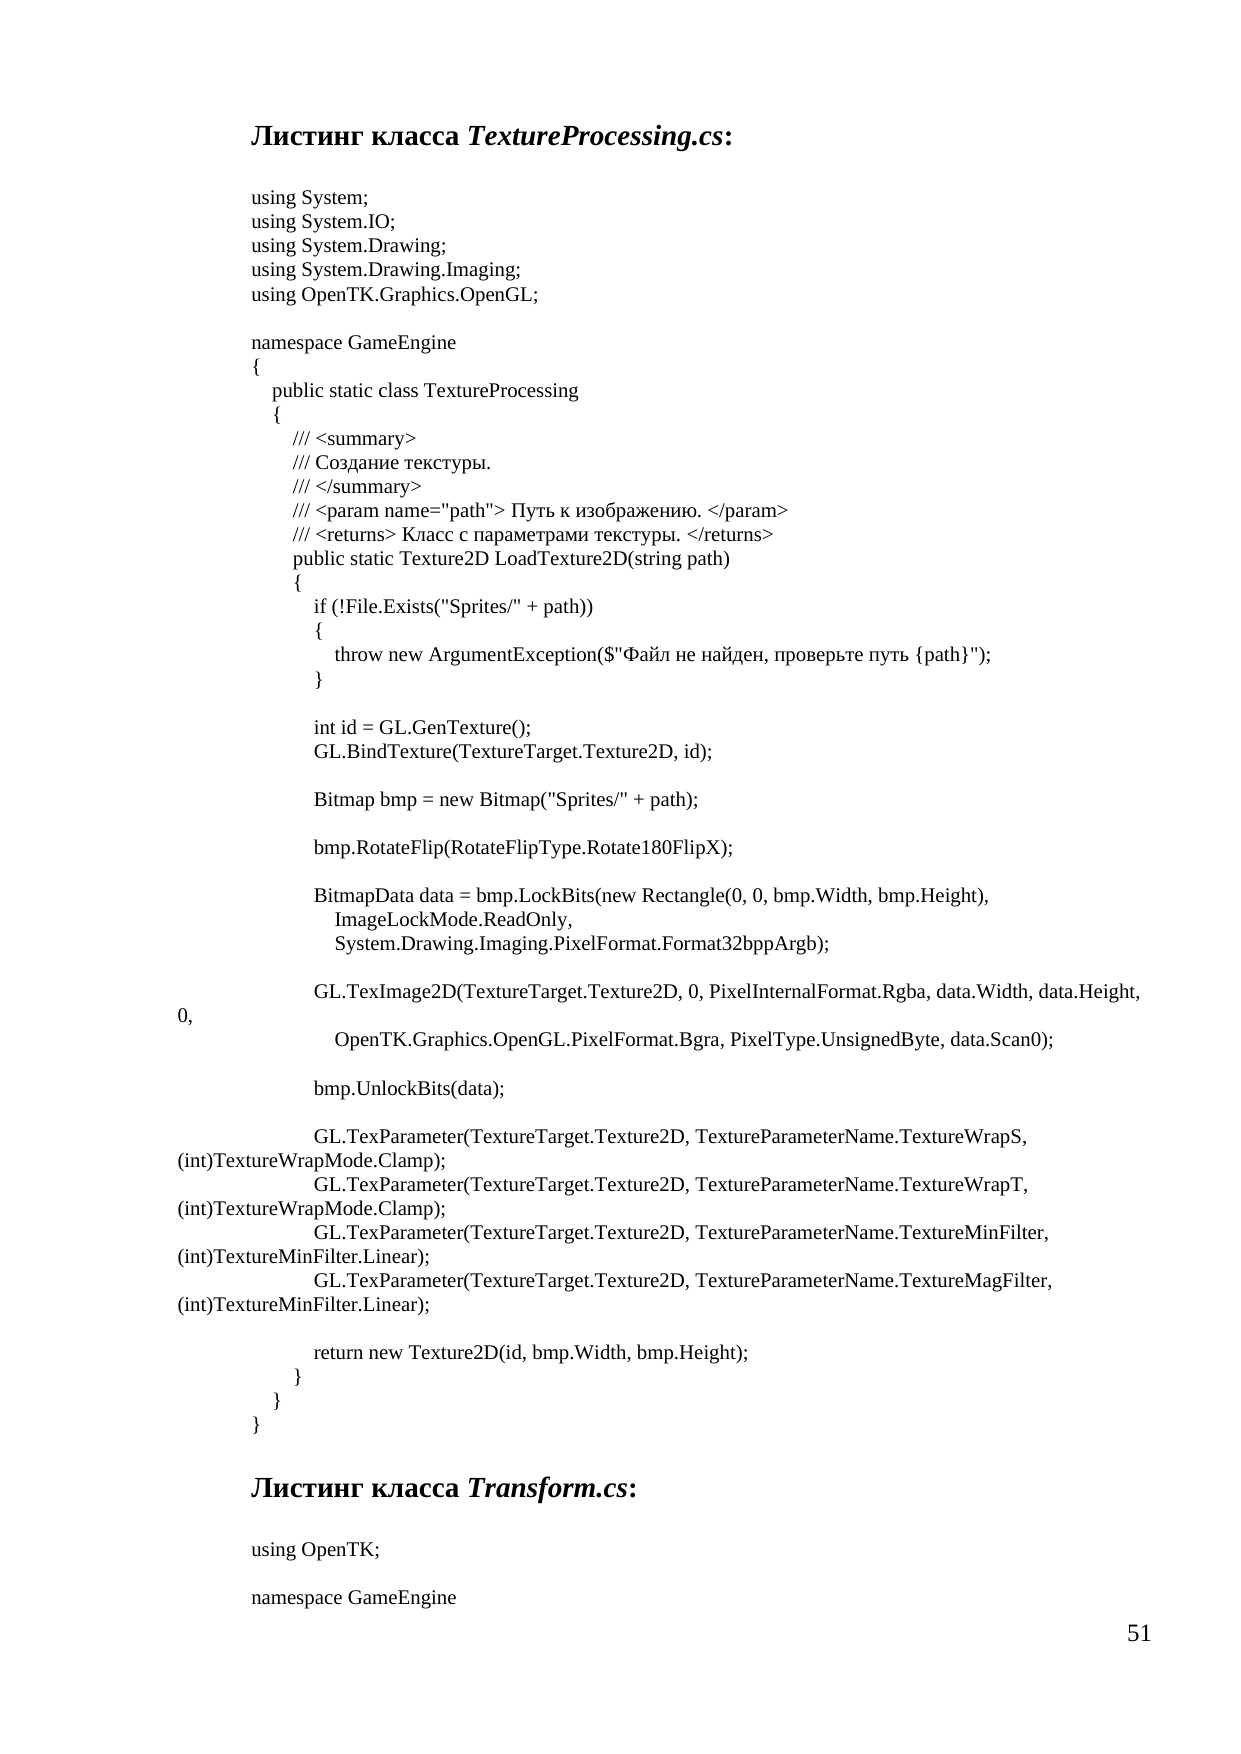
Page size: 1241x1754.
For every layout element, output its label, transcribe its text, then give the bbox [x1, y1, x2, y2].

text using OpenTK.Graphics.OpenGL; [177, 281, 1152, 306]
text /// <summary> [177, 426, 1152, 450]
text { [177, 402, 1152, 426]
text System.Drawing.Imaging.PixelFormat.Format32bppArgb); [177, 931, 1152, 955]
text GL.TexParameter(TextureTarget.Texture2D, TextureParameterName.TextureWrapS, (int)TextureWrapMode.Clamp); [177, 1124, 1152, 1172]
text } [177, 1364, 1152, 1388]
text GL.TexParameter(TextureTarget.Texture2D, TextureParameterName.TextureMagFilter, (int)TextureMinFilter.Linear); [177, 1268, 1152, 1316]
text throw new ArgumentException($"Файл не найден, проверьте путь {path}"); [177, 642, 1152, 666]
text { [177, 354, 1152, 378]
text Bitmap bmp = new Bitmap("Sprites/" + path); [177, 787, 1152, 811]
text /// <returns> Класс с параметрами текстуры. </returns> [177, 522, 1152, 546]
text namespace GameEngine [177, 329, 1152, 354]
text public static class TextureProcessing [177, 378, 1152, 402]
text return new Texture2D(id, bmp.Width, bmp.Height); [177, 1340, 1152, 1364]
text { [177, 618, 1152, 642]
text GL.TexImage2D(TextureTarget.Texture2D, 0, PixelInternalFormat.Rgba, data.Width, data.Height, 0, [177, 979, 1152, 1027]
text public static Texture2D LoadTexture2D(string path) [177, 546, 1152, 570]
text BitmapData data = bmp.LockBits(new Rectangle(0, 0, bmp.Width, bmp.Height), [177, 883, 1152, 907]
text /// Создание текстуры. [177, 450, 1152, 474]
text } [177, 1412, 1152, 1436]
text GL.TexParameter(TextureTarget.Texture2D, TextureParameterName.TextureMinFilter, (int)TextureMinFilter.Linear); [177, 1220, 1152, 1268]
text Листинг класса Transform.cs: [177, 1470, 1152, 1503]
text /// <param name="path"> Путь к изображению. </param> [177, 498, 1152, 522]
text int id = GL.GenTexture(); [177, 714, 1152, 739]
text GL.BindTexture(TextureTarget.Texture2D, id); [177, 739, 1152, 763]
text using System.IO; [177, 209, 1152, 233]
text using System; [177, 185, 1152, 209]
text OpenTK.Graphics.OpenGL.PixelFormat.Bgra, PixelType.UnsignedByte, data.Scan0); [177, 1027, 1152, 1051]
text { [177, 570, 1152, 594]
text namespace GameEngine [177, 1585, 1152, 1609]
text } [177, 666, 1152, 691]
text } [177, 1388, 1152, 1412]
text bmp.RotateFlip(RotateFlipType.Rotate180FlipX); [177, 835, 1152, 859]
text Листинг класса TextureProcessing.cs: [177, 118, 1152, 152]
text GL.TexParameter(TextureTarget.Texture2D, TextureParameterName.TextureWrapT, (int)TextureWrapMode.Clamp); [177, 1172, 1152, 1220]
text using OpenTK; [177, 1537, 1152, 1561]
text ImageLockMode.ReadOnly, [177, 907, 1152, 931]
text /// </summary> [177, 474, 1152, 498]
text using System.Drawing.Imaging; [177, 257, 1152, 281]
text bmp.UnlockBits(data); [177, 1076, 1152, 1099]
text if (!File.Exists("Sprites/" + path)) [177, 594, 1152, 618]
text using System.Drawing; [177, 233, 1152, 257]
